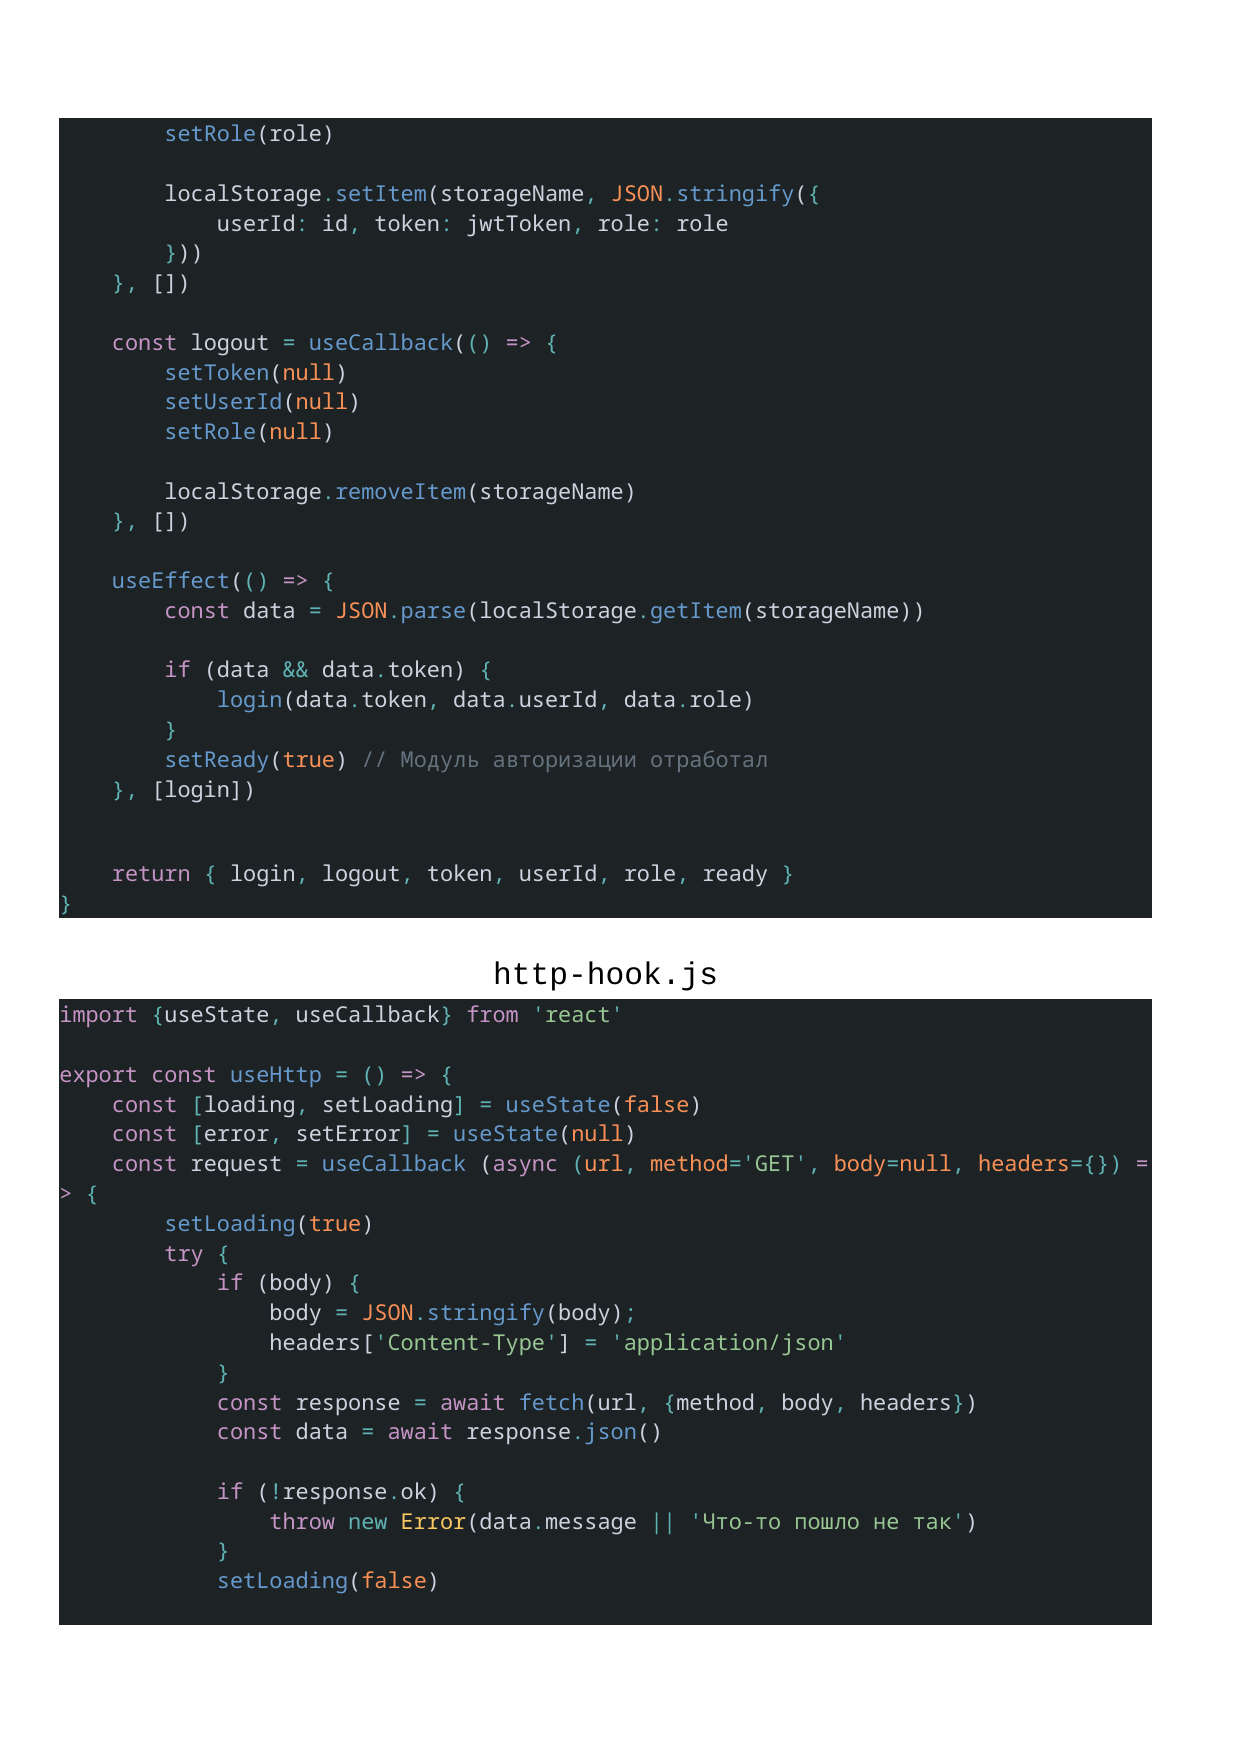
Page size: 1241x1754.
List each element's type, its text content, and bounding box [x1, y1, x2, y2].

text import {useState, useCallback} from 'react' [59, 999, 1152, 1029]
text userId: id, token: jwtToken, role: role [59, 207, 1152, 237]
text } [59, 888, 1152, 918]
text const logout = useCallback(() => { [59, 327, 1152, 356]
text const data = await response.json() [59, 1416, 1152, 1446]
text localStorage.setItem(storageName, JSON.stringify({ [59, 178, 1152, 207]
text body = JSON.stringify(body); [59, 1297, 1152, 1327]
text })) [59, 237, 1152, 267]
text }, [login]) [59, 773, 1152, 803]
text if (body) { [59, 1267, 1152, 1297]
text http-hook.js [59, 958, 1152, 994]
text setLoading(false) [59, 1565, 1152, 1595]
text if (data && data.token) { [59, 654, 1152, 684]
text try { [59, 1237, 1152, 1267]
text localStorage.removeItem(storageName) [59, 476, 1152, 505]
text setRole(role) [59, 118, 1152, 148]
text const [loading, setLoading] = useState(false) [59, 1088, 1152, 1118]
text } [59, 714, 1152, 744]
text setReady(true) // Модуль авторизации отработал [59, 744, 1152, 773]
text headers['Content-Type'] = 'application/json' [59, 1327, 1152, 1357]
text } [59, 1535, 1152, 1565]
text const [error, setError] = useState(null) [59, 1118, 1152, 1148]
text export const useHttp = () => { [59, 1059, 1152, 1088]
text useEffect(() => { [59, 565, 1152, 595]
text } [59, 1357, 1152, 1386]
text if (!response.ok) { [59, 1476, 1152, 1506]
text throw new Error(data.message || 'Что-то пошло не так') [59, 1506, 1152, 1535]
text const request = useCallback (async (url, method='GET', body=null, headers={}) => { [59, 1148, 1152, 1208]
text return { login, logout, token, userId, role, ready } [59, 858, 1152, 888]
text const response = await fetch(url, {method, body, headers}) [59, 1386, 1152, 1416]
text }, []) [59, 267, 1152, 297]
text setLoading(true) [59, 1208, 1152, 1237]
text const data = JSON.parse(localStorage.getItem(storageName)) [59, 595, 1152, 624]
text login(data.token, data.userId, data.role) [59, 684, 1152, 714]
text setUserId(null) [59, 386, 1152, 416]
text setRole(null) [59, 416, 1152, 446]
text }, []) [59, 505, 1152, 535]
text setToken(null) [59, 356, 1152, 386]
